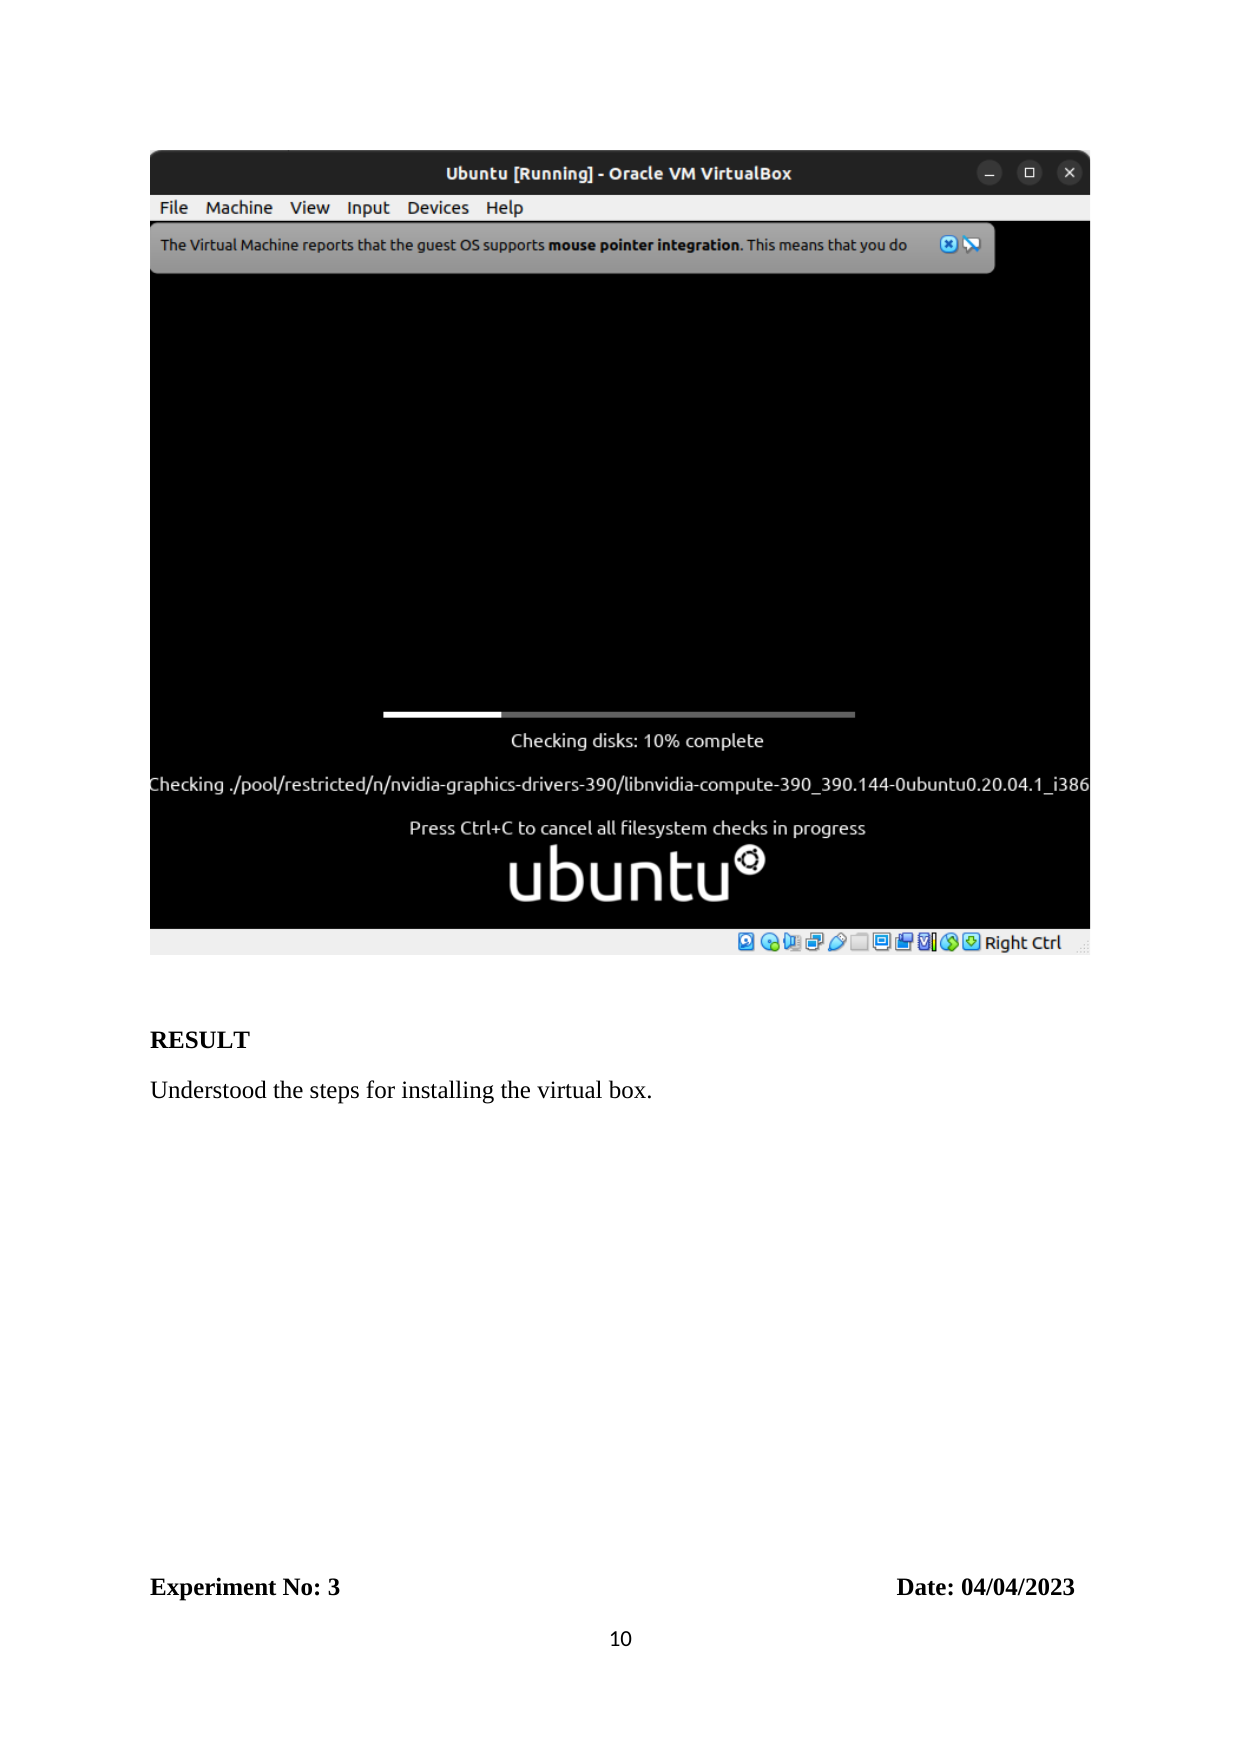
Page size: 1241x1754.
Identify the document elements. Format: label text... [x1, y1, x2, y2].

picture [150, 150, 1091, 955]
text RESULT [150, 1025, 1090, 1054]
text Understood the steps for installing the virtual box. [150, 1075, 1090, 1104]
text Experiment No: 3 Date: 04/04/2023 [150, 1572, 1090, 1601]
